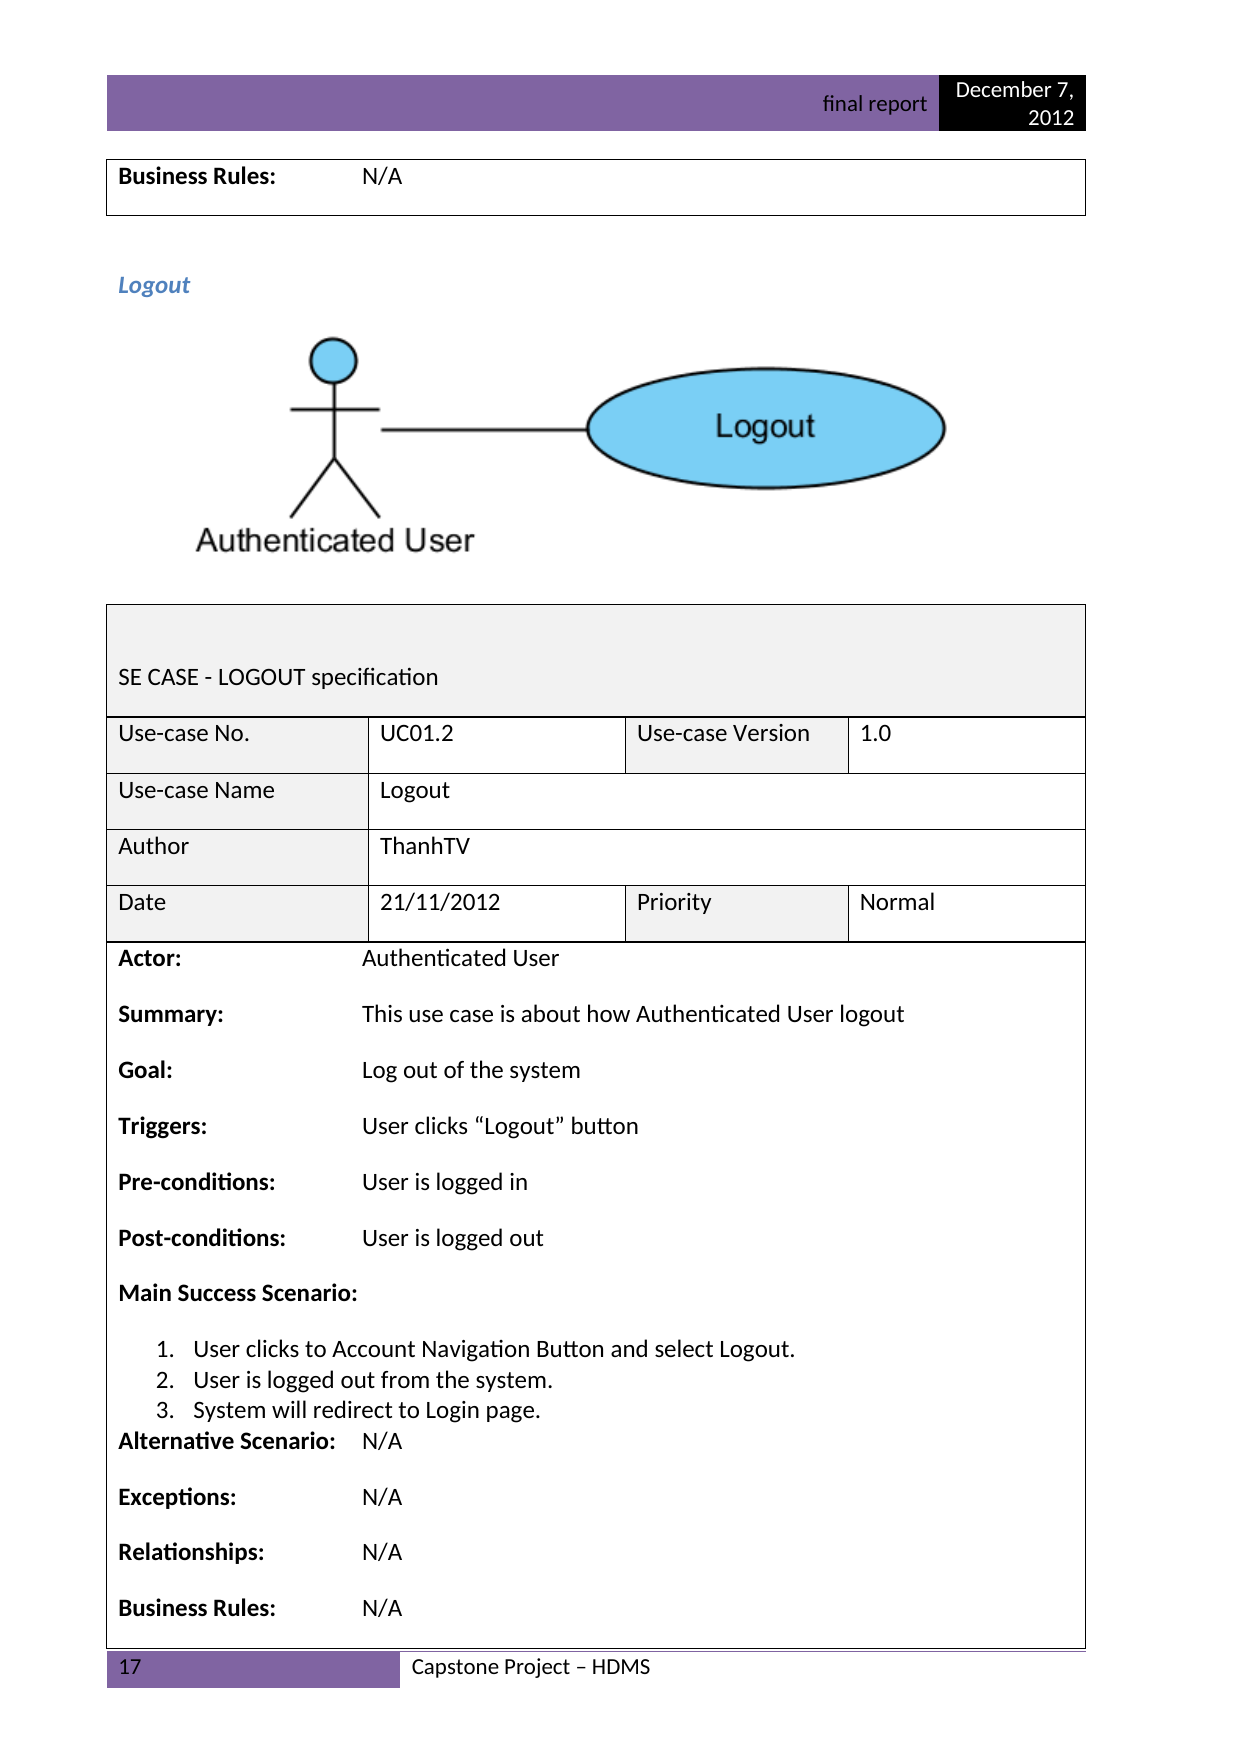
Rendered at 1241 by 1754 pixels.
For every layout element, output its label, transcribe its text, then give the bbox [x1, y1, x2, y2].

table_cell ThanhTV [369, 830, 1085, 885]
table_cell 1.0 [849, 718, 1085, 773]
table_cell Actor: Authenticated User Summary: This use case is about how Authenticated User logout Goal: Log out of the system Triggers: User clicks “Logout” button Pre-conditions: User is logged in Post-conditions: User is logged out Main Success Scenario: User clicks to Account Navigation Button and select Logout. User is logged out from the system. System will redirect to Login page. Alternative Scenario: N/A Exceptions: N/A Relationships: N/A Business Rules: N/A [107, 943, 1085, 1648]
table_cell Author [107, 830, 368, 885]
table_cell Logout [369, 774, 1085, 829]
picture [118, 304, 975, 580]
subtitle Logout [118, 269, 1097, 300]
table_cell Use-case Version [626, 718, 848, 773]
table_cell 21/11/2012 [369, 886, 625, 941]
table_cell Priority [626, 886, 848, 941]
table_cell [107, 160, 1085, 215]
table_cell Use-case Name [107, 774, 368, 829]
table_cell Date [107, 886, 368, 941]
table_header SE CASE - LOGOUT specification [107, 605, 1085, 716]
table_cell UC01.2 [369, 718, 625, 773]
table_cell Use-case No. [107, 718, 368, 773]
table_cell Normal [849, 886, 1085, 941]
